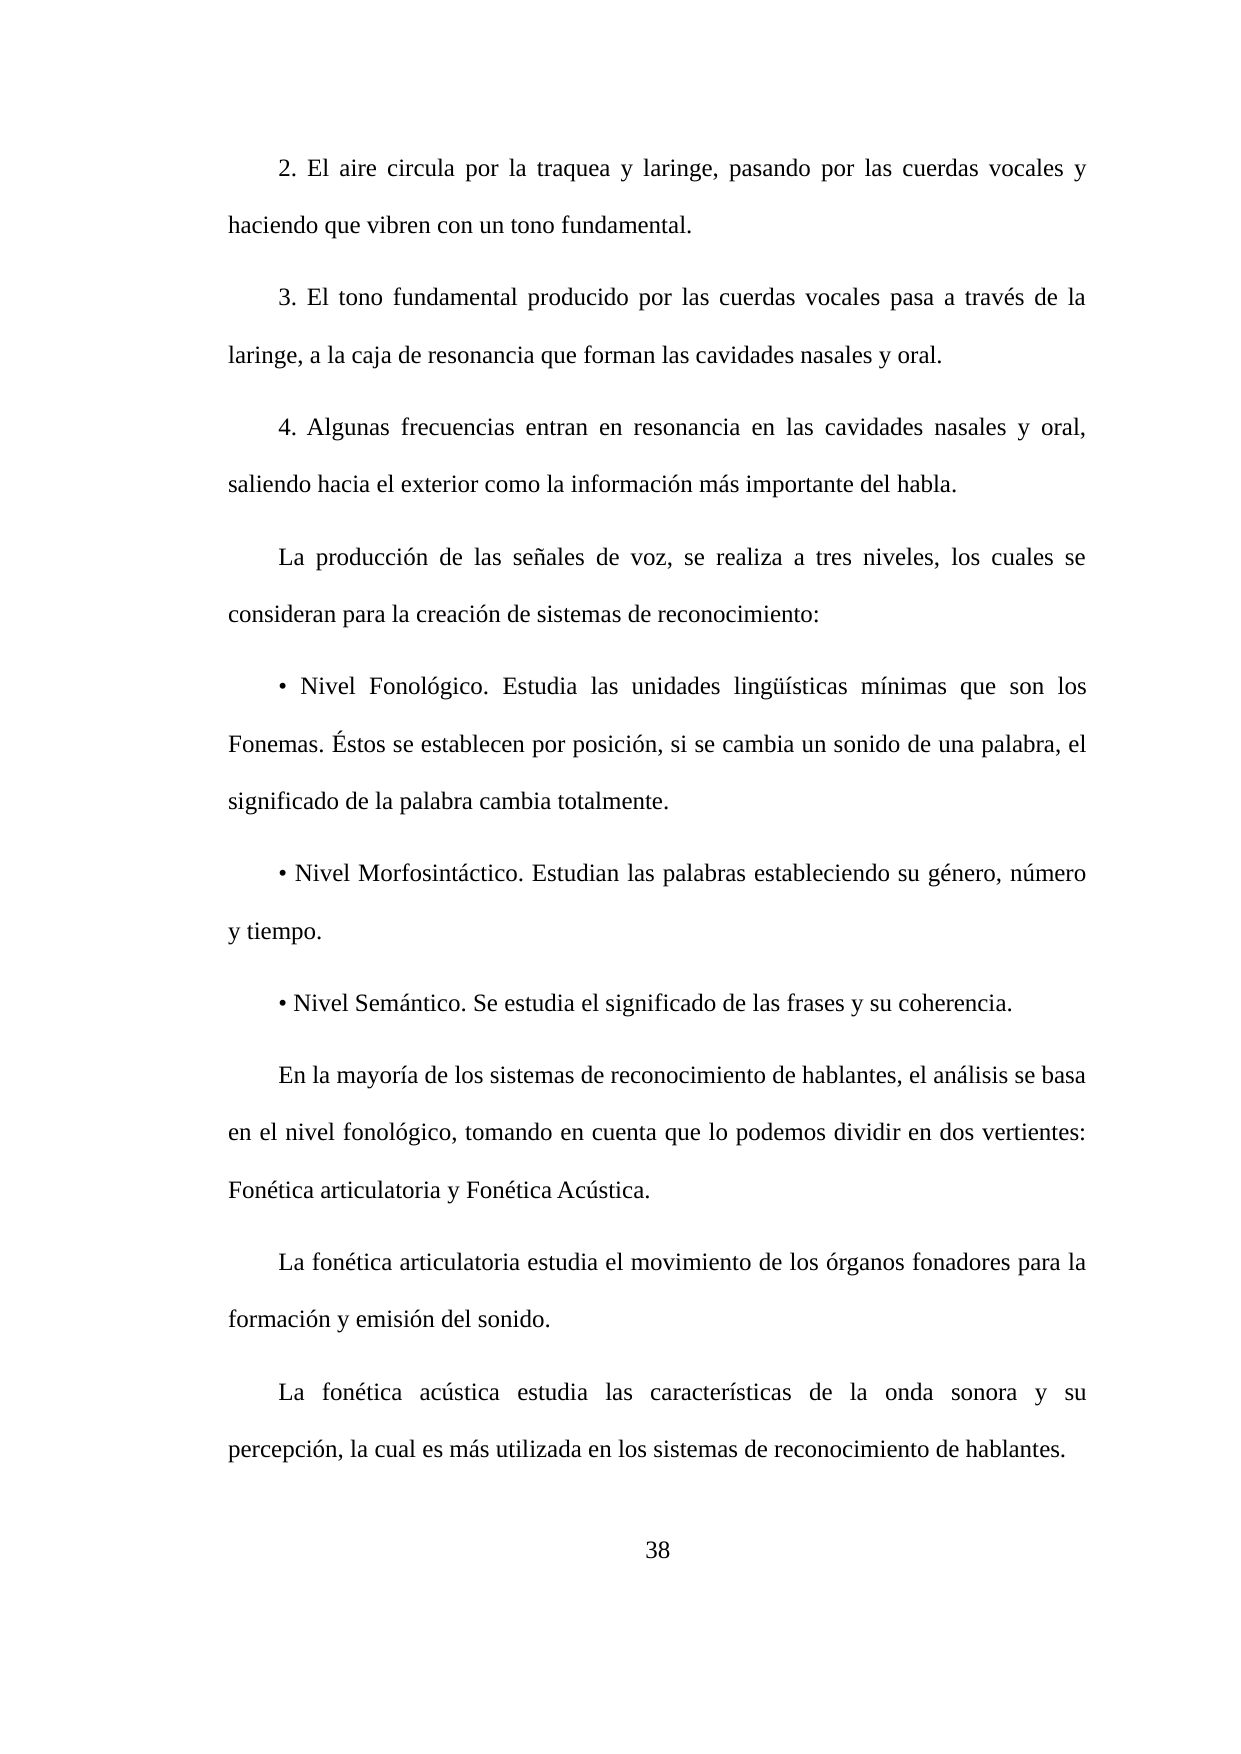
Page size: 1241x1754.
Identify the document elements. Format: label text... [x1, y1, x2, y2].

text La fonética acústica estudia las características de la onda sonora y su percepción, la cual es más utilizada en los sistemas de reconocimiento de hablantes. [228, 1377, 1087, 1463]
text • Nivel Fonológico. Estudia las unidades lingüísticas mínimas que son los Fonemas. Éstos se establecen por posición, si se cambia un sonido de una palabra, el significado de la palabra cambia totalmente. [228, 671, 1087, 815]
text • Nivel Morfosintáctico. Estudian las palabras estableciendo su género, número y tiempo. [228, 858, 1087, 944]
text La producción de las señales de voz, se realiza a tres niveles, los cuales se consideran para la creación de sistemas de reconocimiento: [228, 542, 1087, 628]
text 2. El aire circula por la traquea y laringe, pasando por las cuerdas vocales y haciendo que vibren con un tono fundamental. [228, 153, 1087, 239]
text La fonética articulatoria estudia el movimiento de los órganos fonadores para la formación y emisión del sonido. [228, 1247, 1087, 1333]
text • Nivel Semántico. Se estudia el significado de las frases y su coherencia. [228, 988, 1087, 1017]
text 3. El tono fundamental producido por las cuerdas vocales pasa a través de la laringe, a la caja de resonancia que forman las cavidades nasales y oral. [228, 282, 1087, 369]
text En la mayoría de los sistemas de reconocimiento de hablantes, el análisis se basa en el nivel fonológico, tomando en cuenta que lo podemos dividir en dos vertientes: Fonética articulatoria y Fonética Acústica. [228, 1060, 1087, 1204]
text 4. Algunas frecuencias entran en resonancia en las cavidades nasales y oral, saliendo hacia el exterior como la información más importante del habla. [228, 412, 1087, 498]
